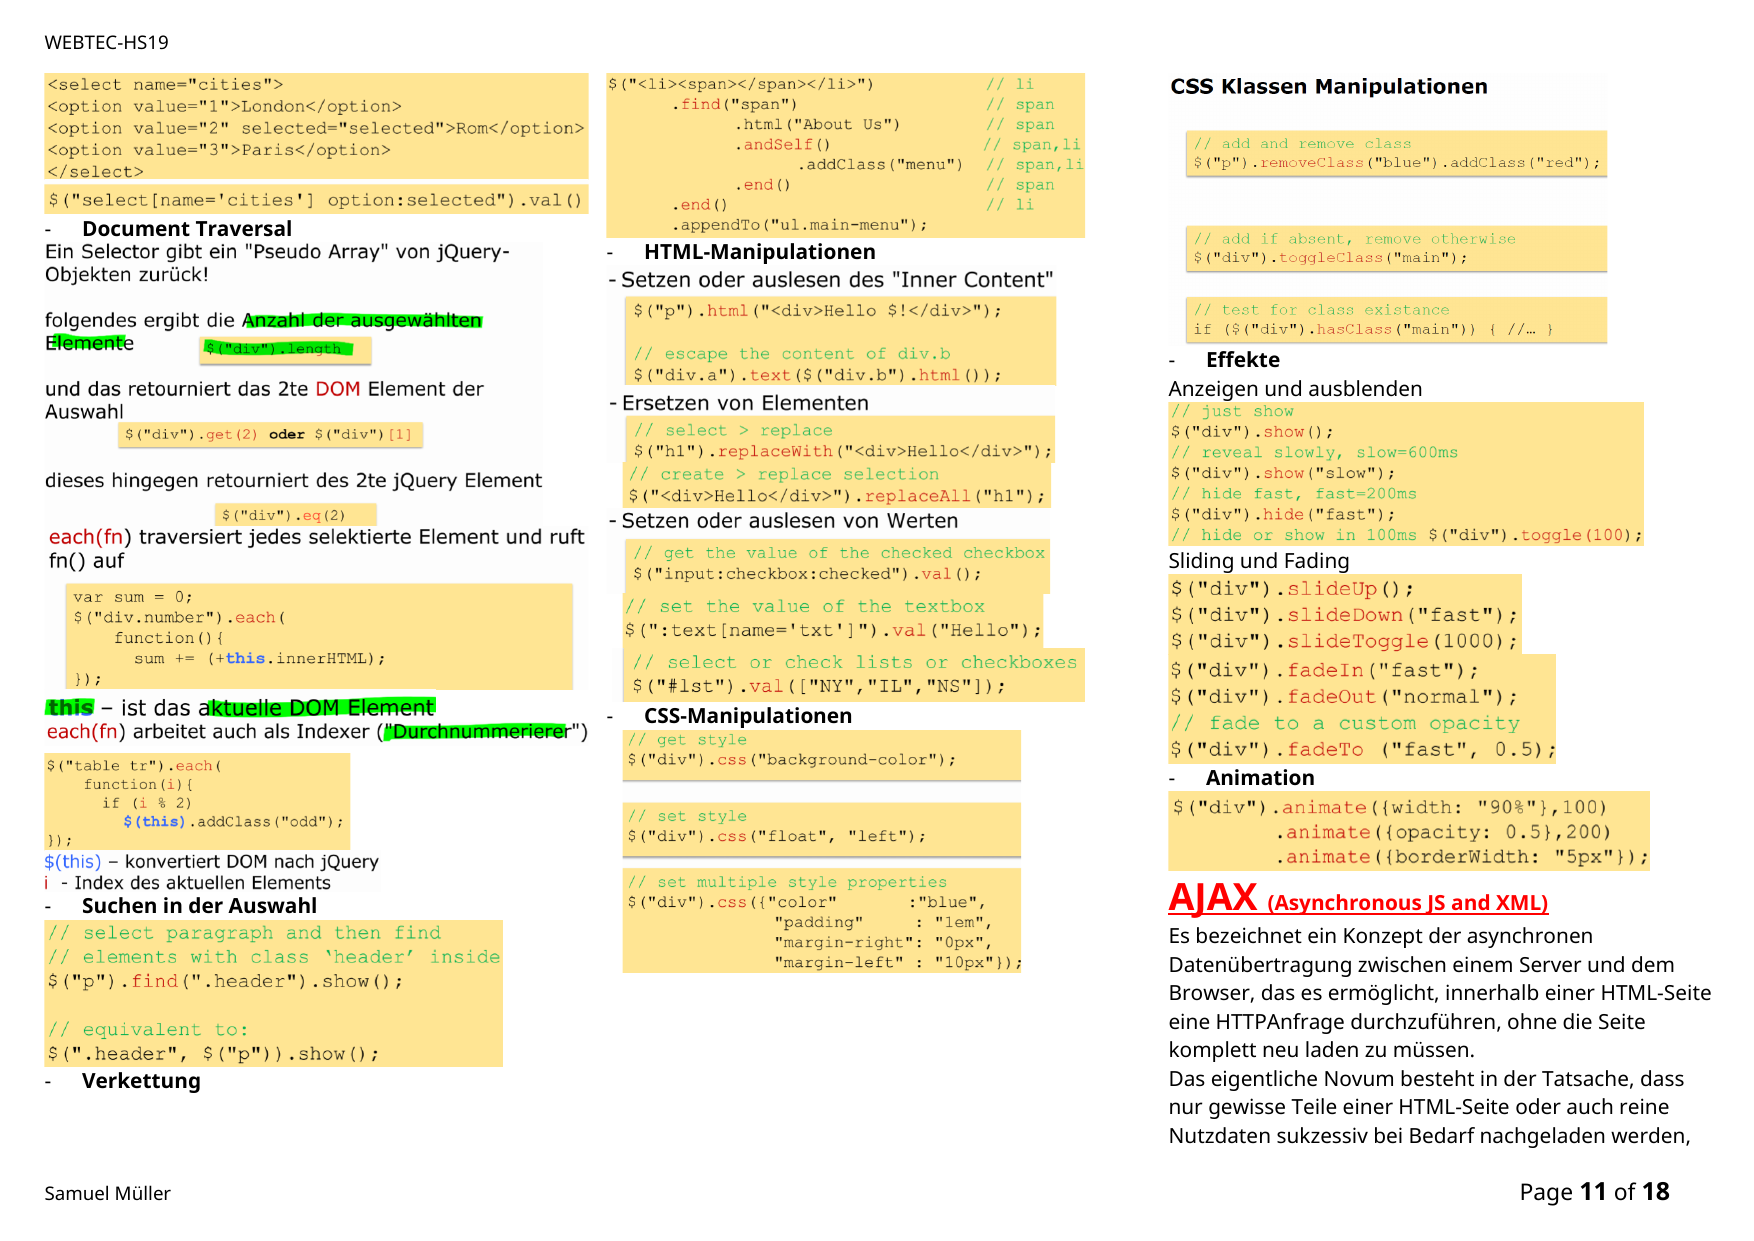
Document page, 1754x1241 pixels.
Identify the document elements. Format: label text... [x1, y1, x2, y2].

list CSS-Manipulationen [606, 701, 1151, 730]
picture [44, 920, 503, 1067]
picture [44, 753, 381, 892]
text Sliding und Fading [1168, 546, 1713, 574]
picture [606, 73, 1086, 238]
picture [606, 265, 1085, 702]
picture [44, 242, 589, 746]
list HTML-Manipulationen [606, 237, 1151, 266]
list Animation [1168, 763, 1713, 792]
picture [622, 730, 1022, 973]
picture [1168, 574, 1556, 764]
picture [1168, 402, 1644, 546]
list Document Traversal [44, 214, 589, 242]
list Effekte [1168, 345, 1713, 374]
text Es bezeichnet ein Konzept der asynchronen Datenübertragung zwischen einem Server und dem Browser, das es ermöglicht, innerhalb einer HTML-Seite eine HTTPAnfrage durchzuführen, ohne die Seite komplett neu laden zu müssen. [1168, 922, 1713, 1064]
text AJAX (Asynchronous JS and XML) [1168, 871, 1713, 922]
list Suchen in der Auswahl [44, 892, 589, 920]
text Anzeigen und ausblenden [1168, 374, 1713, 402]
picture [1168, 791, 1650, 871]
list Verkettung [44, 1066, 589, 1095]
picture [44, 73, 589, 214]
picture [1168, 73, 1608, 346]
